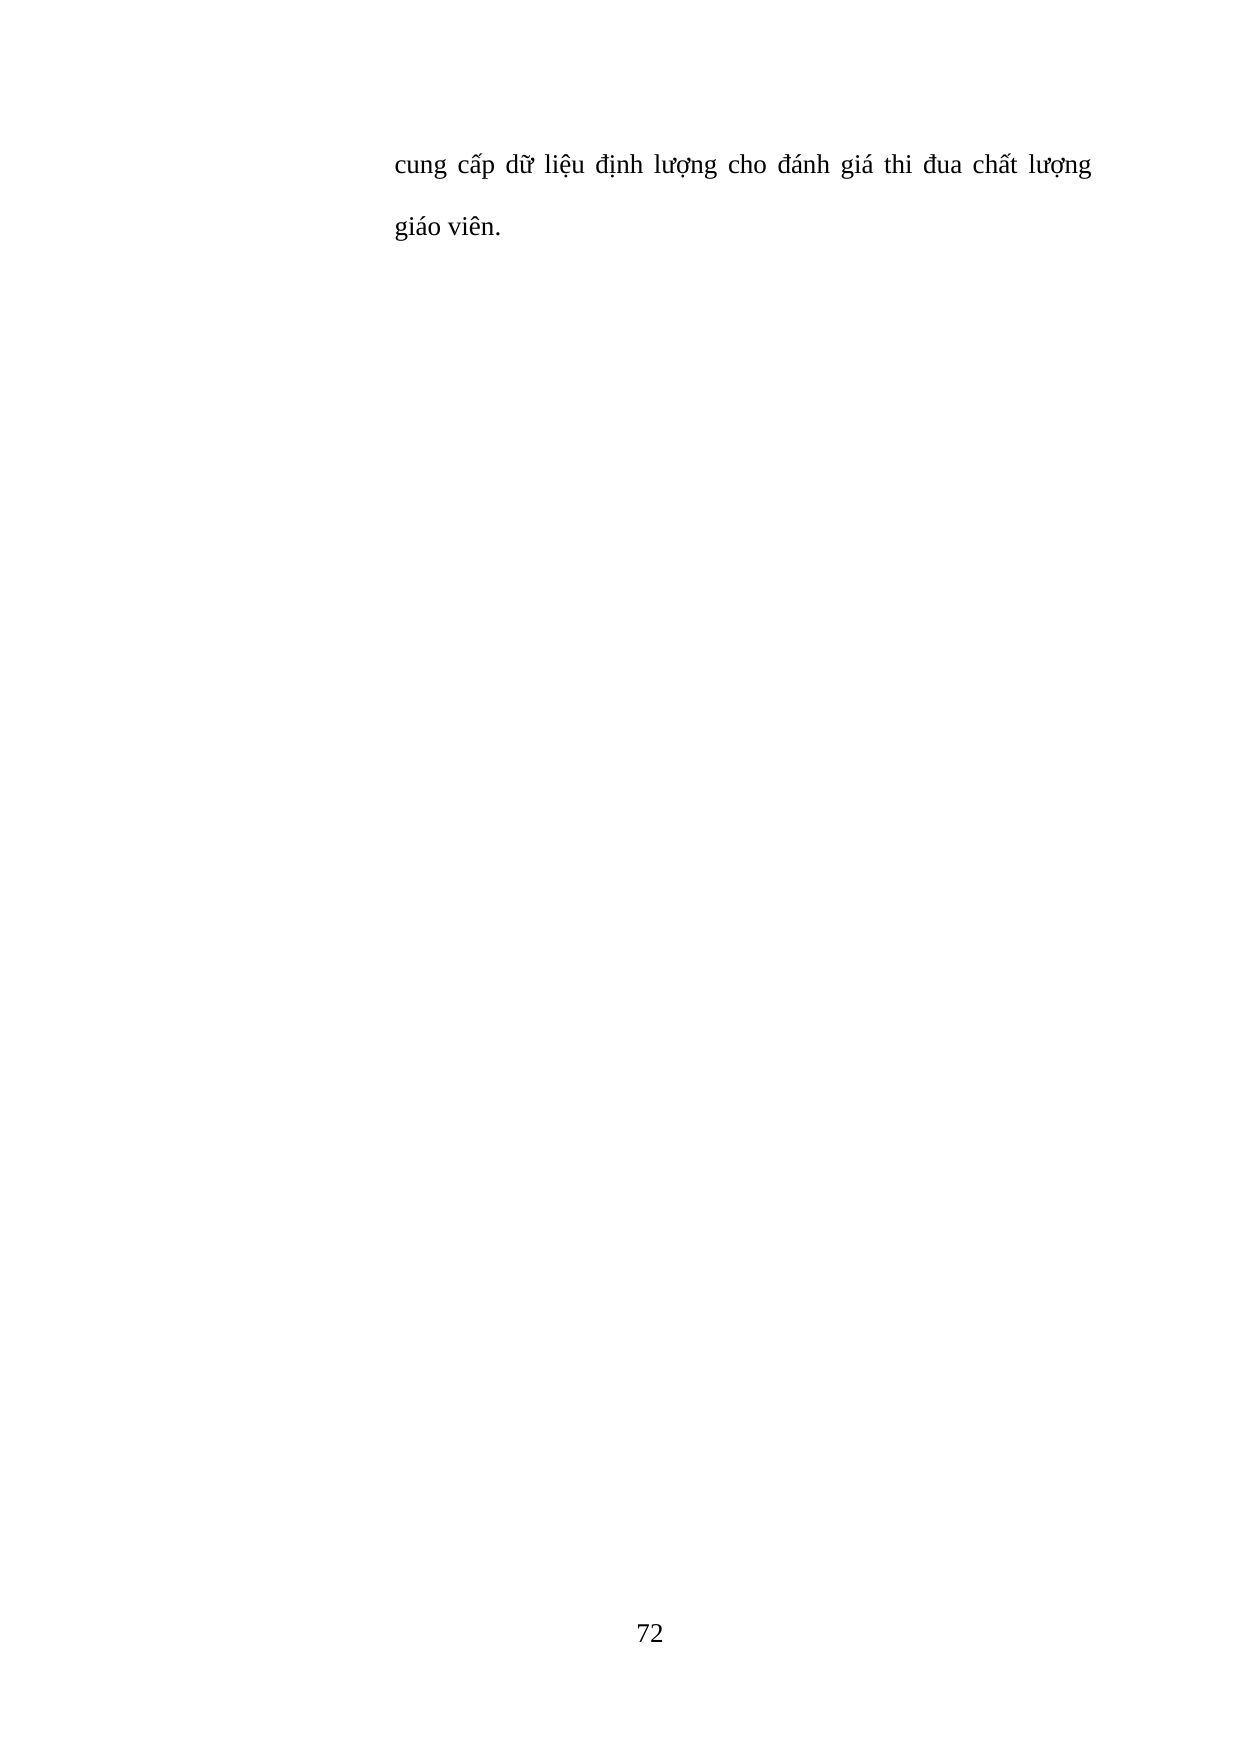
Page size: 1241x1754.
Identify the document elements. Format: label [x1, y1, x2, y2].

list [357, 148, 1092, 241]
